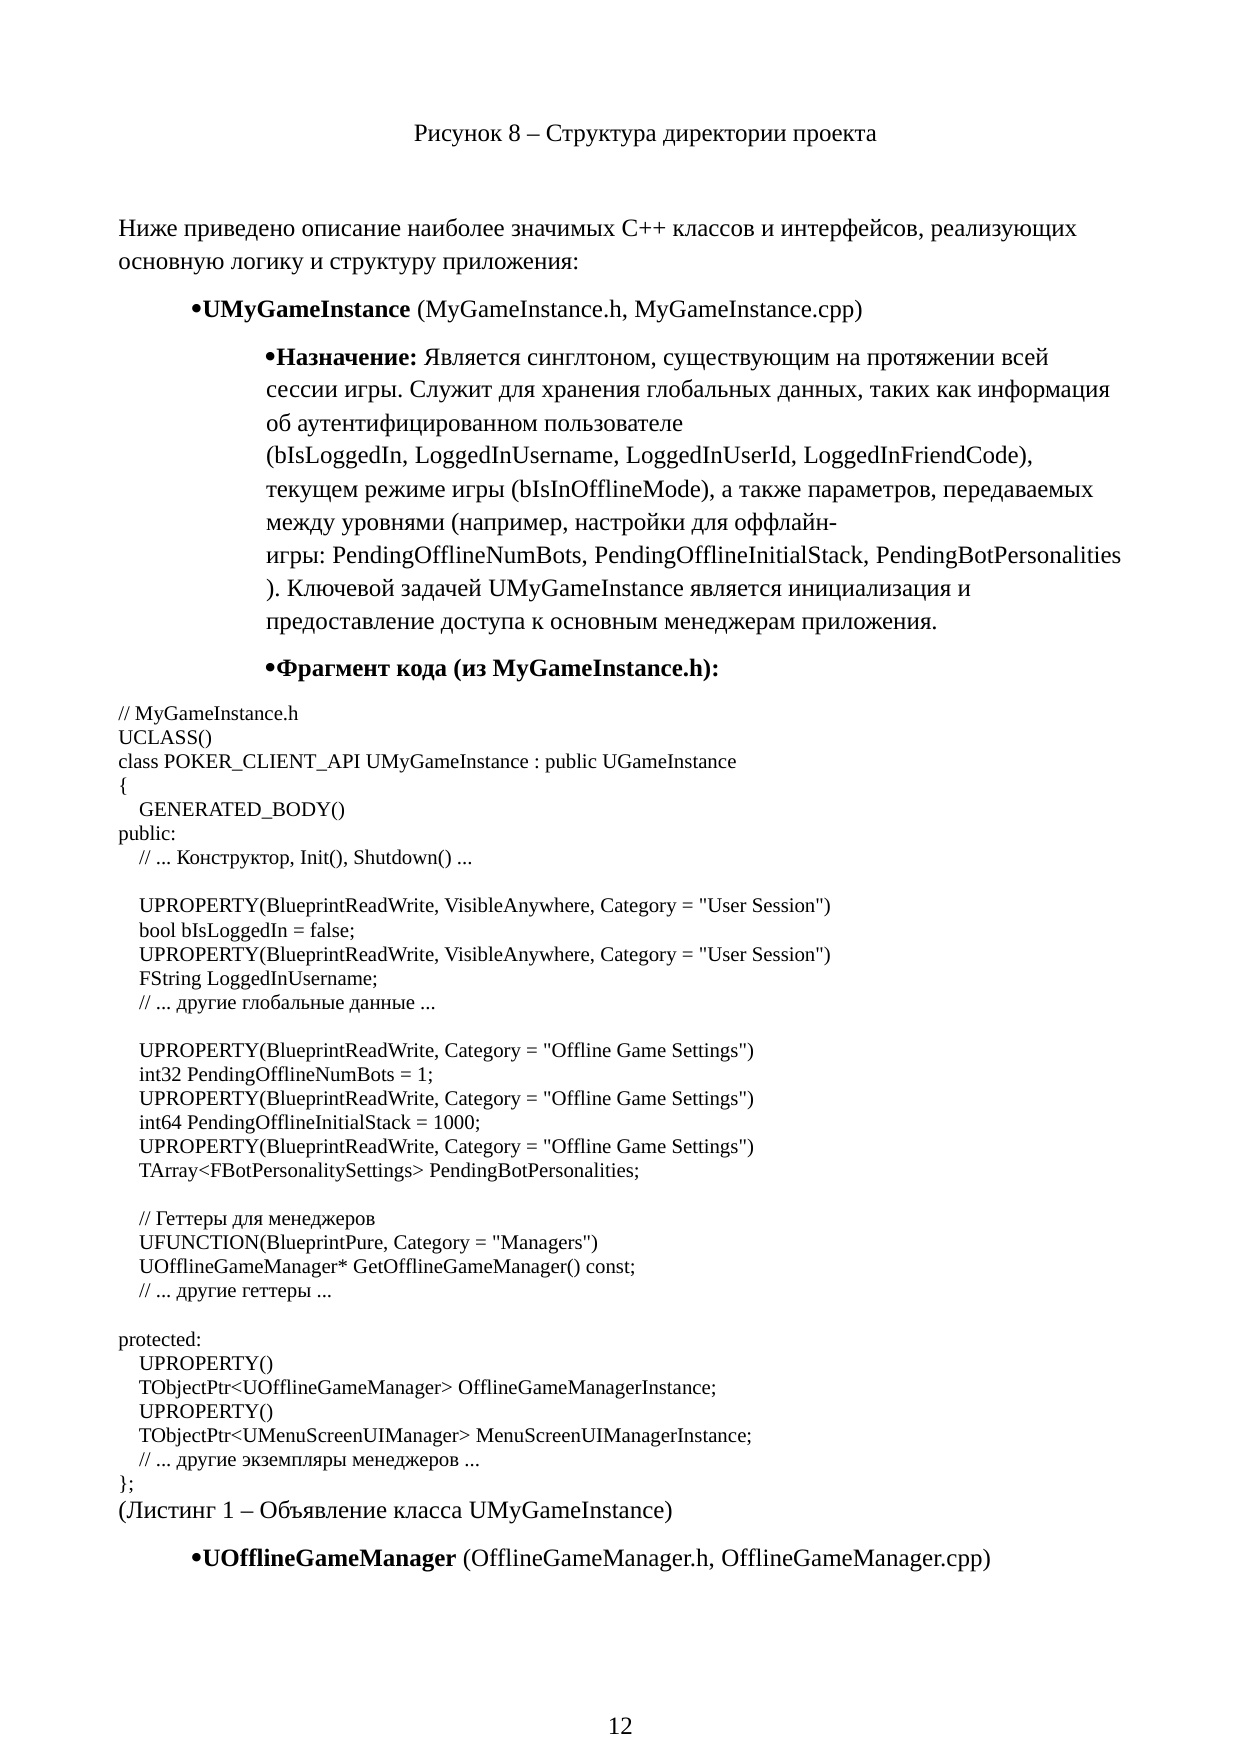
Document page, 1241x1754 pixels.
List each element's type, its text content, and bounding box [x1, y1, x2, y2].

list UPROPERTY() [118, 1399, 1122, 1423]
list UFUNCTION(BlueprintPure, Category = "Managers") [118, 1230, 1122, 1254]
list UPROPERTY(BlueprintReadWrite, Category = "Offline Game Settings") [118, 1134, 1122, 1158]
list // Геттеры для менеджеров [118, 1206, 1122, 1230]
list UPROPERTY(BlueprintReadWrite, Category = "Offline Game Settings") [118, 1038, 1122, 1062]
list UOfflineGameManager* GetOfflineGameManager() const; [118, 1254, 1122, 1278]
list UPROPERTY() [118, 1351, 1122, 1375]
list // ... другие экземпляры менеджеров ... [118, 1447, 1122, 1471]
list UOfflineGameManager (OfflineGameManager.h, OfflineGameManager.cpp) [192, 1543, 1122, 1571]
list int64 PendingOfflineInitialStack = 1000; [118, 1110, 1122, 1134]
list bool bIsLoggedIn = false; [118, 917, 1122, 942]
list Назначение: Является синглтоном, существующим на протяжении всей сессии игры. Служит для хранения глобальных данных, таких как информация об аутентифицированном пользователе (bIsLoggedIn, LoggedInUsername, LoggedInUserId, LoggedInFriendCode), текущем режиме игры (bIsInOfflineMode), а также параметров, передаваемых между уровнями (например, настройки для оффлайн-игры: PendingOfflineNumBots, PendingOfflineInitialStack, PendingBotPersonalities). Ключевой задачей UMyGameInstance является инициализация и предоставление доступа к основным менеджерам приложения. [266, 342, 1122, 634]
list // ... другие геттеры ... [118, 1278, 1122, 1302]
list Фрагмент кода (из MyGameInstance.h): [266, 653, 1122, 682]
list UCLASS() [118, 725, 1122, 749]
list TArray<FBotPersonalitySettings> PendingBotPersonalities; [118, 1158, 1122, 1182]
list // ... другие глобальные данные ... [118, 990, 1122, 1014]
list // ... Конструктор, Init(), Shutdown() ... [118, 845, 1122, 869]
list FString LoggedInUsername; [118, 966, 1122, 990]
list TObjectPtr<UOfflineGameManager> OfflineGameManagerInstance; [118, 1375, 1122, 1399]
list UPROPERTY(BlueprintReadWrite, VisibleAnywhere, Category = "User Session") [118, 942, 1122, 966]
list // MyGameInstance.h [118, 701, 1122, 725]
list protected: [118, 1327, 1122, 1351]
list public: [118, 821, 1122, 845]
text Ниже приведено описание наиболее значимых C++ классов и интерфейсов, реализующих основную логику и структуру приложения: [118, 213, 1122, 275]
list int32 PendingOfflineNumBots = 1; [118, 1062, 1122, 1086]
list UPROPERTY(BlueprintReadWrite, VisibleAnywhere, Category = "User Session") [118, 893, 1122, 917]
list TObjectPtr<UMenuScreenUIManager> MenuScreenUIManagerInstance; [118, 1423, 1122, 1447]
list }; [118, 1471, 1122, 1495]
list (Листинг 1 – Объявление класса UMyGameInstance) [118, 1495, 1122, 1524]
text Рисунок 8 – Структура директории проекта [118, 118, 1122, 147]
list { [118, 773, 1122, 797]
list GENERATED_BODY() [118, 797, 1122, 821]
list UPROPERTY(BlueprintReadWrite, Category = "Offline Game Settings") [118, 1086, 1122, 1110]
list UMyGameInstance (MyGameInstance.h, MyGameInstance.cpp) [192, 294, 1122, 323]
list class POKER_CLIENT_API UMyGameInstance : public UGameInstance [118, 749, 1122, 773]
